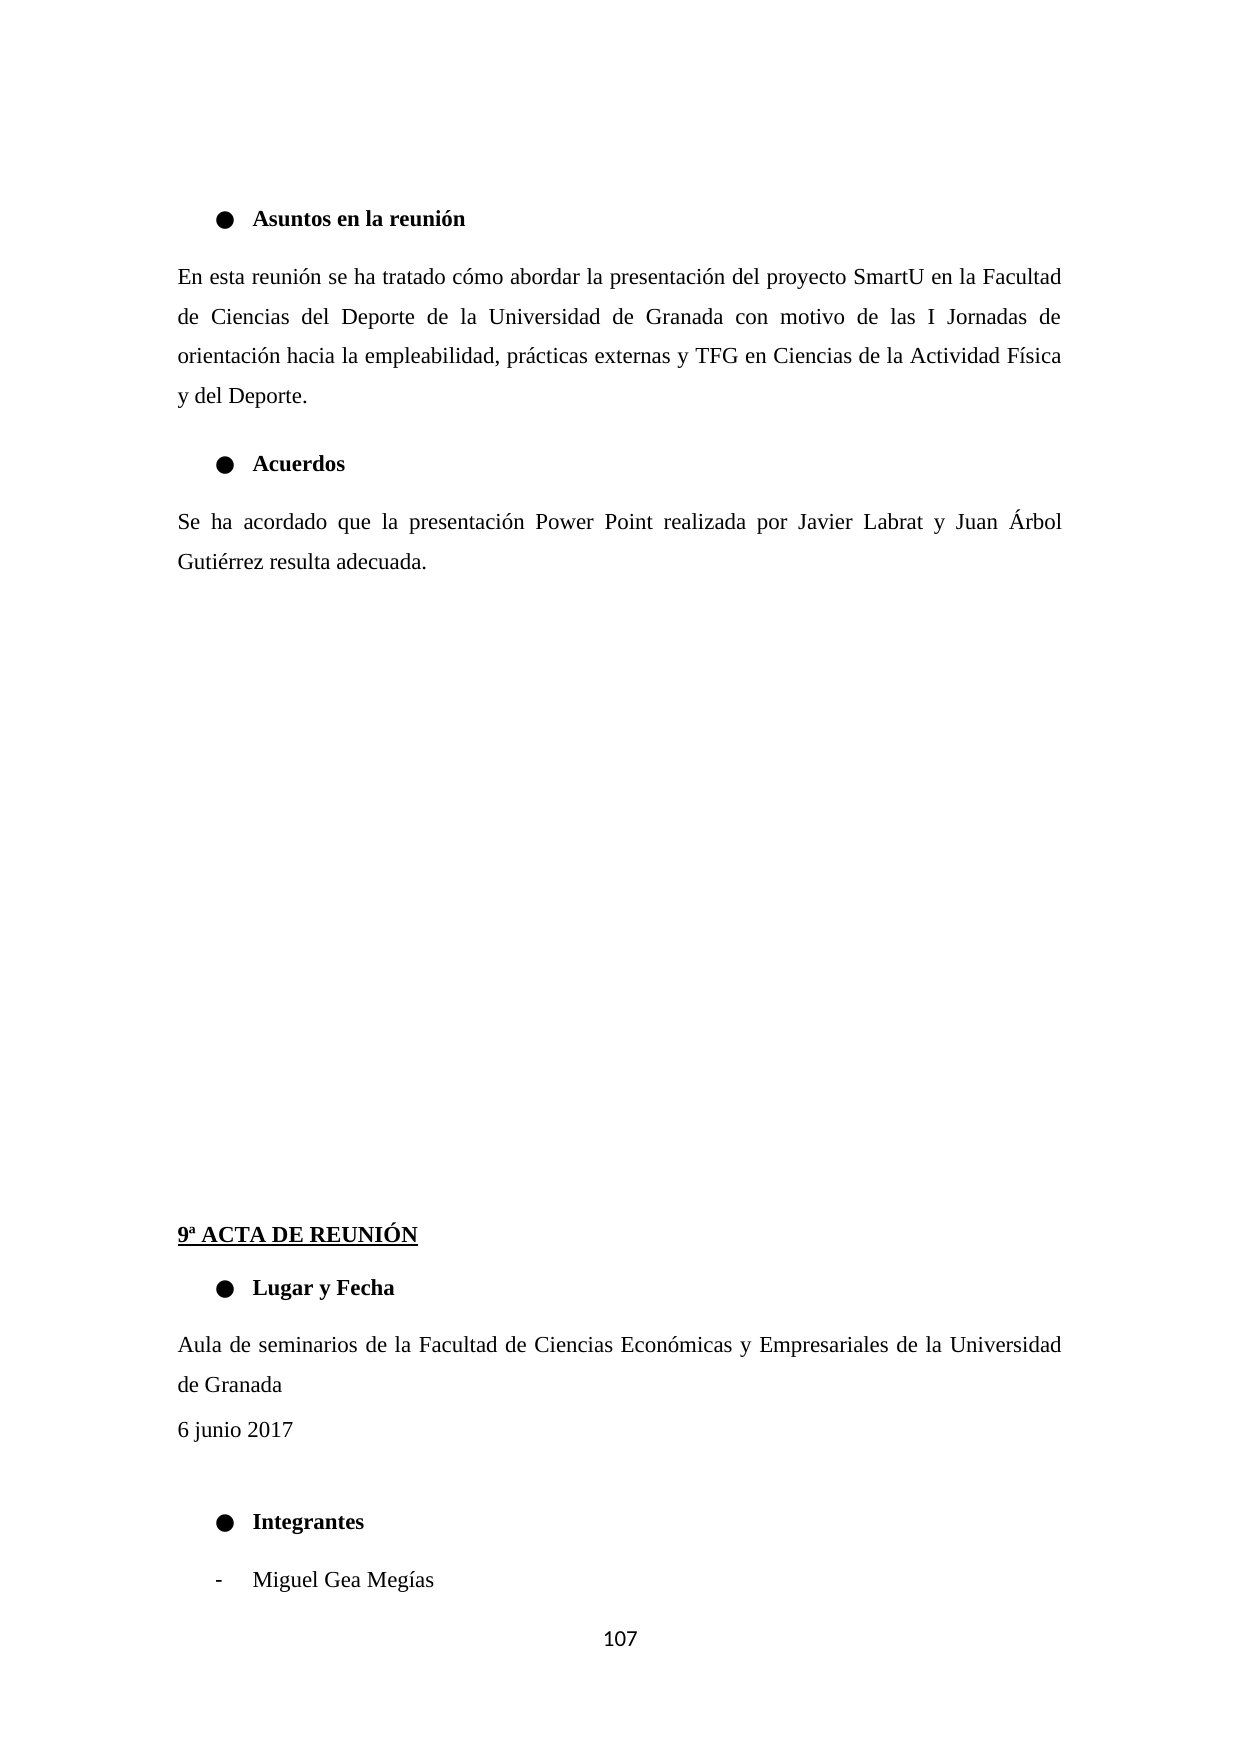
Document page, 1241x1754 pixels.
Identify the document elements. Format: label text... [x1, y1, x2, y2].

list Asuntos en la reunión [215, 193, 1063, 240]
text Se ha acordado que la presentación Power Point realizada por Javier Labrat y Juan Árbol Gutiérrez resulta adecuada. [177, 508, 1063, 574]
list Lugar y Fecha [215, 1261, 1063, 1308]
text Aula de seminarios de la Facultad de Ciencias Económicas y Empresariales de la Universidad de Granada [177, 1331, 1063, 1397]
list Integrantes [215, 1495, 1063, 1542]
text En esta reunión se ha tratado cómo abordar la presentación del proyecto SmartU en la Facultad de Ciencias del Deporte de la Universidad de Granada con motivo de las I Jornadas de orientación hacia la empleabilidad, prácticas externas y TFG en Ciencias de la Actividad Física y del Deporte. [177, 263, 1063, 408]
text 9ª ACTA DE REUNIÓN [177, 1222, 1063, 1248]
list Acuerdos [215, 438, 1063, 485]
text 6 junio 2017 [177, 1416, 1063, 1443]
list Miguel Gea Megías [215, 1566, 1063, 1592]
